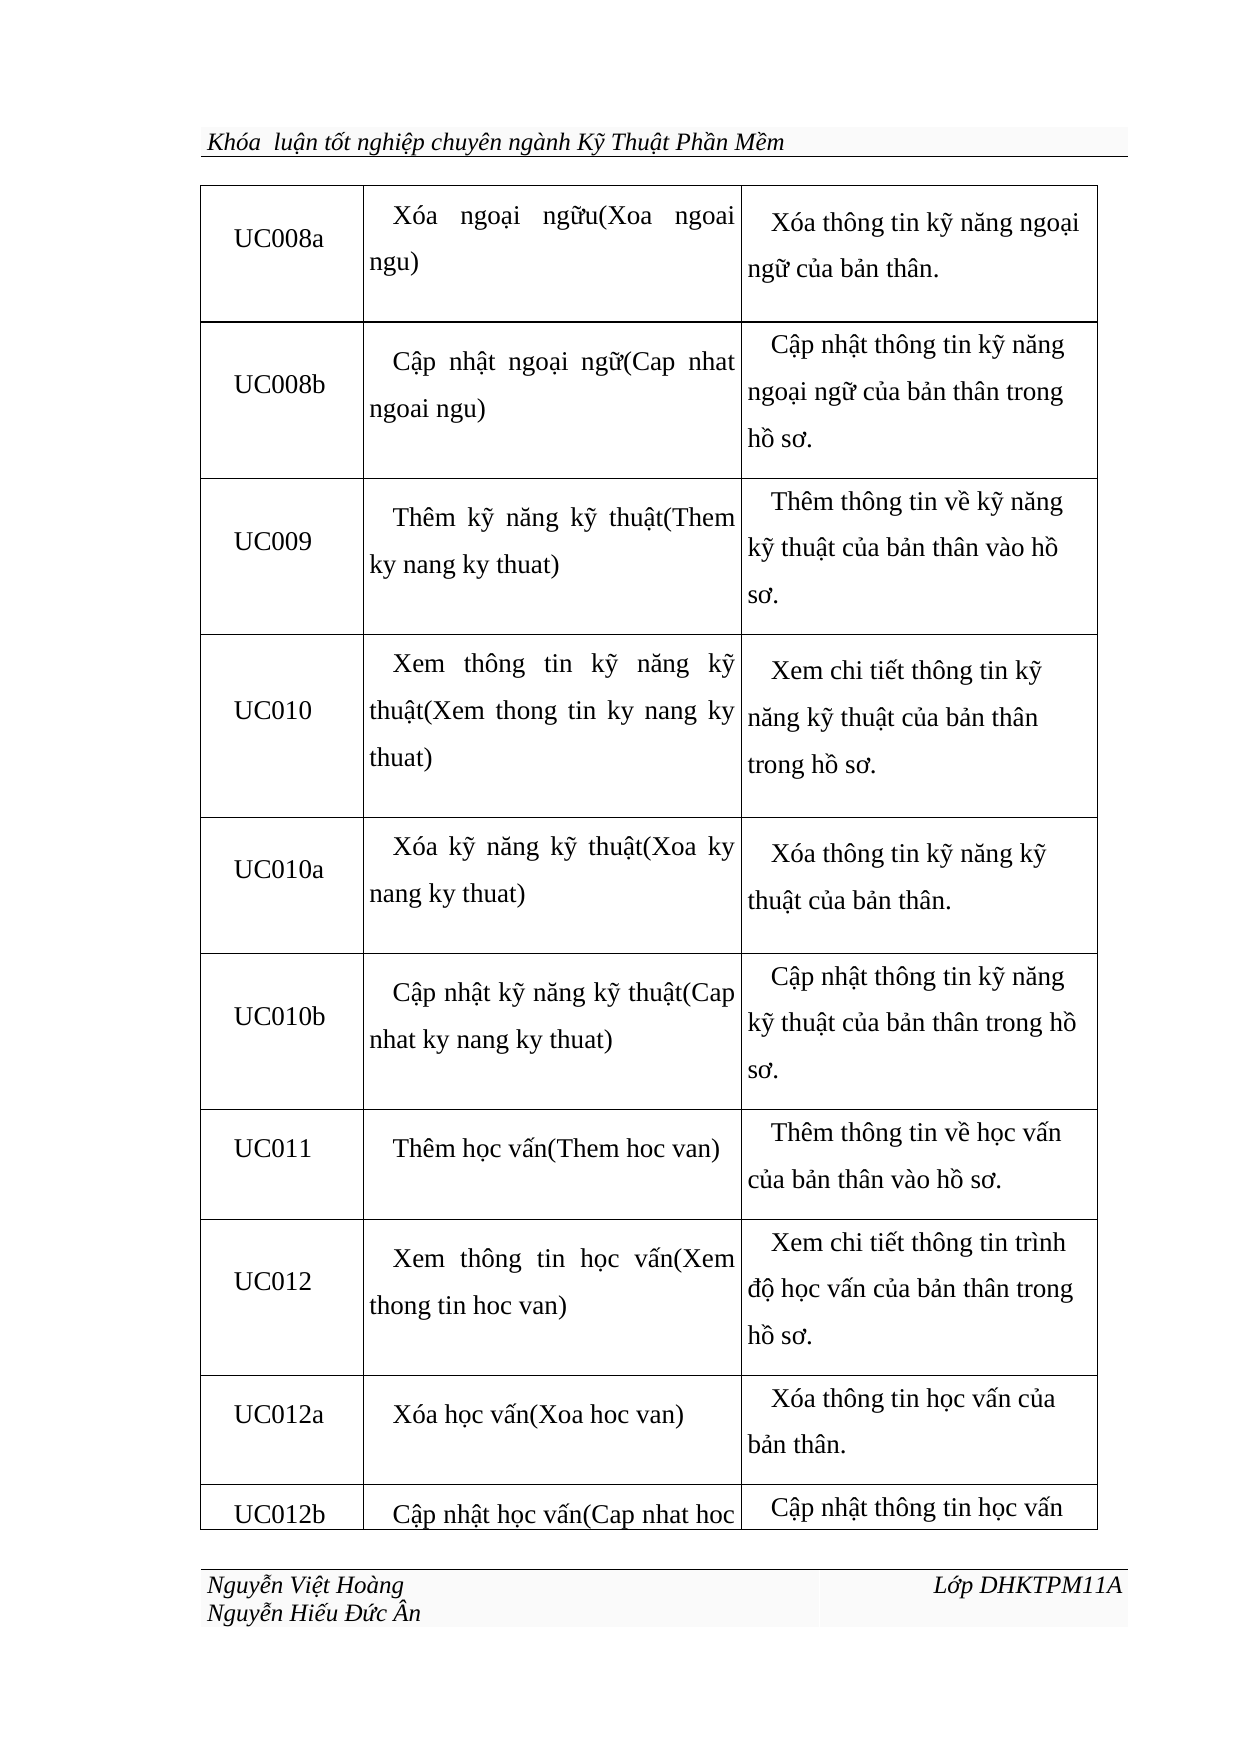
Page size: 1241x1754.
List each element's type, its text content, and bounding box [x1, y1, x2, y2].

table_cell Xóa thông tin kỹ năng ngoại ngữ của bản thân. [742, 186, 1097, 321]
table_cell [742, 1485, 1097, 1529]
table_cell Cập nhật thông tin kỹ năng kỹ thuật của bản thân trong hồ sơ. [742, 954, 1097, 1109]
table_cell UC010b [201, 954, 363, 1109]
table_cell Thêm kỹ năng kỹ thuật(Them ky nang ky thuat) [364, 479, 741, 634]
table_cell Thêm thông tin về kỹ năng kỹ thuật của bản thân vào hồ sơ. [742, 479, 1097, 634]
table_cell UC008a [201, 186, 363, 321]
table_cell UC012 [201, 1220, 363, 1375]
table_cell Xem thông tin học vấn(Xem thong tin hoc van) [364, 1220, 741, 1375]
table_cell UC010 [201, 635, 363, 817]
table_cell Xem chi tiết thông tin kỹ năng kỹ thuật của bản thân trong hồ sơ. [742, 635, 1097, 817]
table_cell Cập nhật ngoại ngữ(Cap nhat ngoai ngu) [364, 323, 741, 478]
table_cell Cập nhật kỹ năng kỹ thuật(Cap nhat ky nang ky thuat) [364, 954, 741, 1109]
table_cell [364, 1485, 741, 1529]
table_cell UC010a [201, 818, 363, 953]
table_cell Xóa thông tin học vấn của bản thân. [742, 1376, 1097, 1484]
table_cell Xóa kỹ năng kỹ thuật(Xoa ky nang ky thuat) [364, 818, 741, 953]
table_cell UC009 [201, 479, 363, 634]
table_cell Thêm thông tin về học vấn của bản thân vào hồ sơ. [742, 1110, 1097, 1218]
table_cell Xem chi tiết thông tin trình độ học vấn của bản thân trong hồ sơ. [742, 1220, 1097, 1375]
table_cell Xem thông tin kỹ năng kỹ thuật(Xem thong tin ky nang ky thuat) [364, 635, 741, 817]
table_cell Xóa học vấn(Xoa hoc van) [364, 1376, 741, 1484]
table_cell UC008b [201, 323, 363, 478]
table_cell UC011 [201, 1110, 363, 1218]
table_cell UC012a [201, 1376, 363, 1484]
table_cell UC012b [201, 1485, 363, 1529]
table_cell Cập nhật thông tin kỹ năng ngoại ngữ của bản thân trong hồ sơ. [742, 323, 1097, 478]
table_cell Xóa ngoại ngữu(Xoa ngoai ngu) [364, 186, 741, 321]
table_cell Xóa thông tin kỹ năng kỹ thuật của bản thân. [742, 818, 1097, 953]
table_cell Thêm học vấn(Them hoc van) [364, 1110, 741, 1218]
